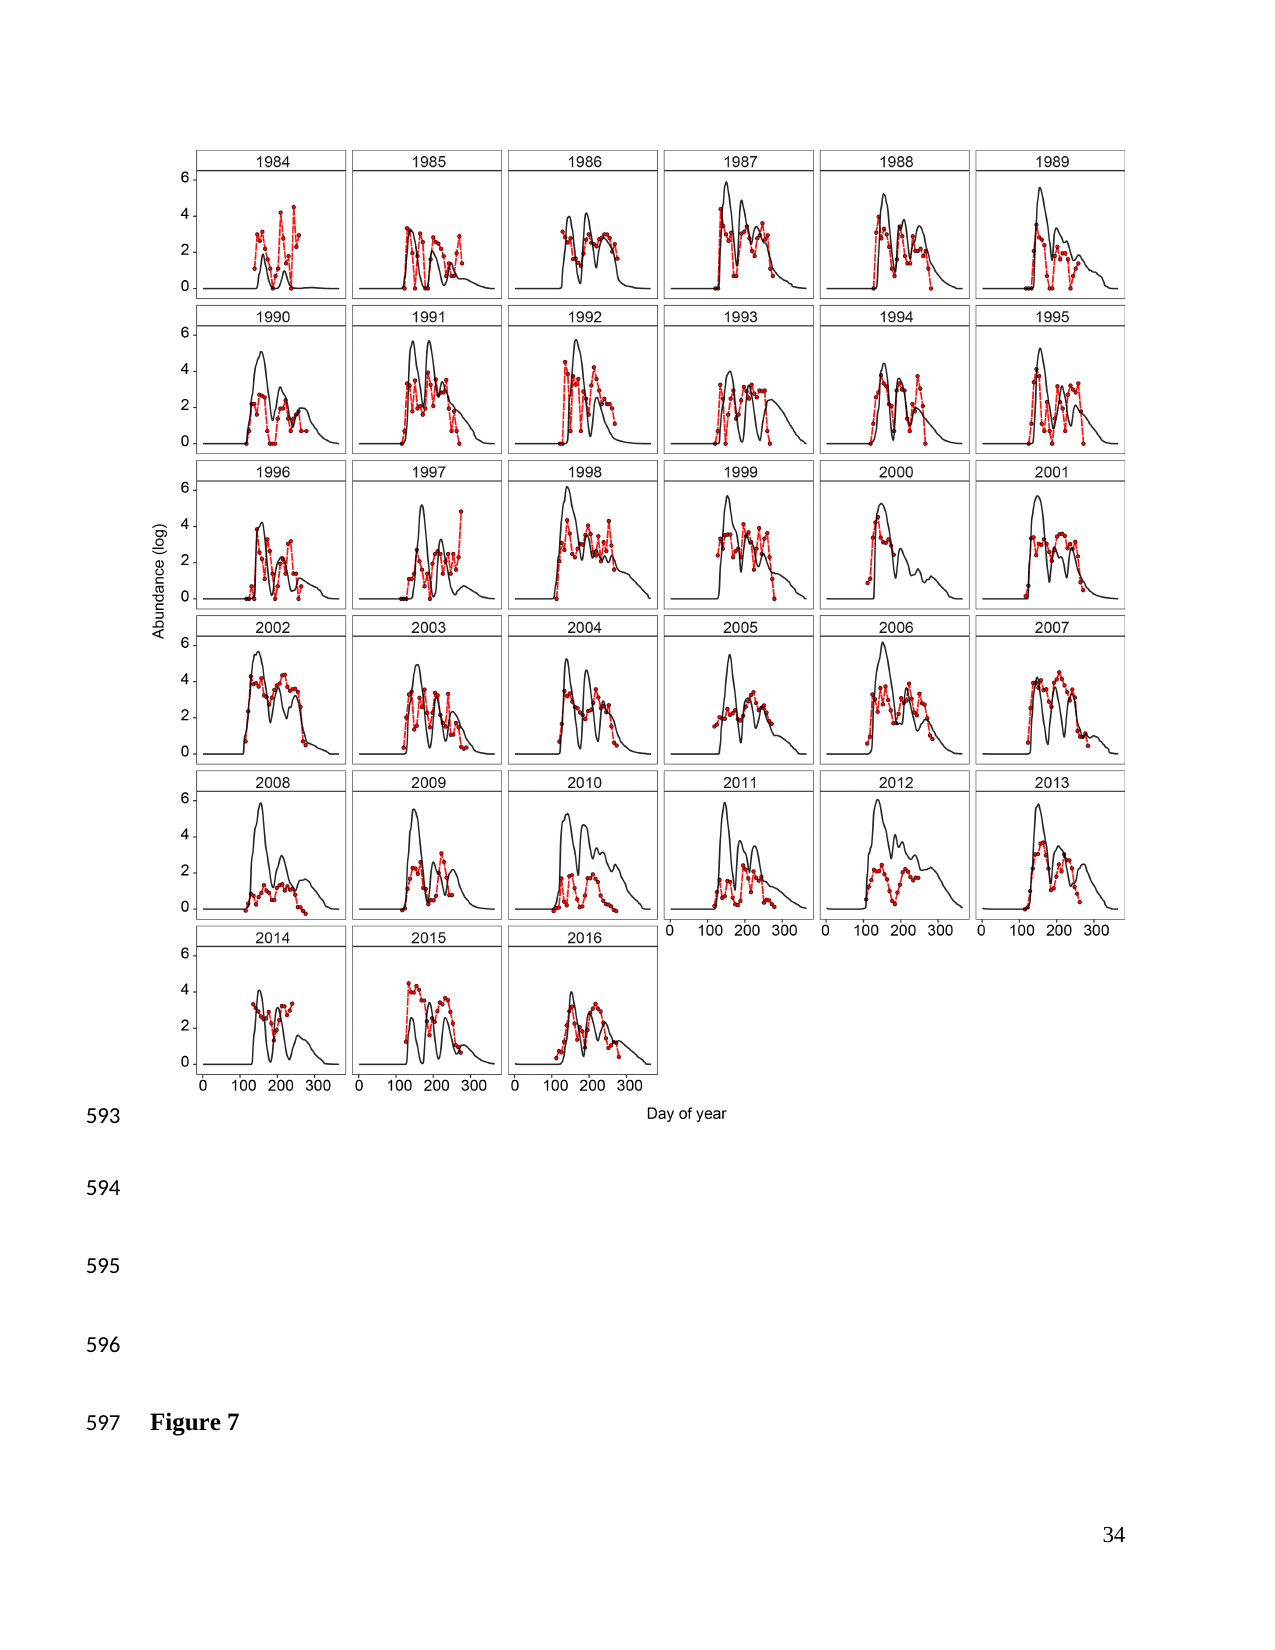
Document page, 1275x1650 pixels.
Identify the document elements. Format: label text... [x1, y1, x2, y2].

text Figure 7 [150, 1407, 1125, 1436]
picture [150, 150, 1125, 1124]
